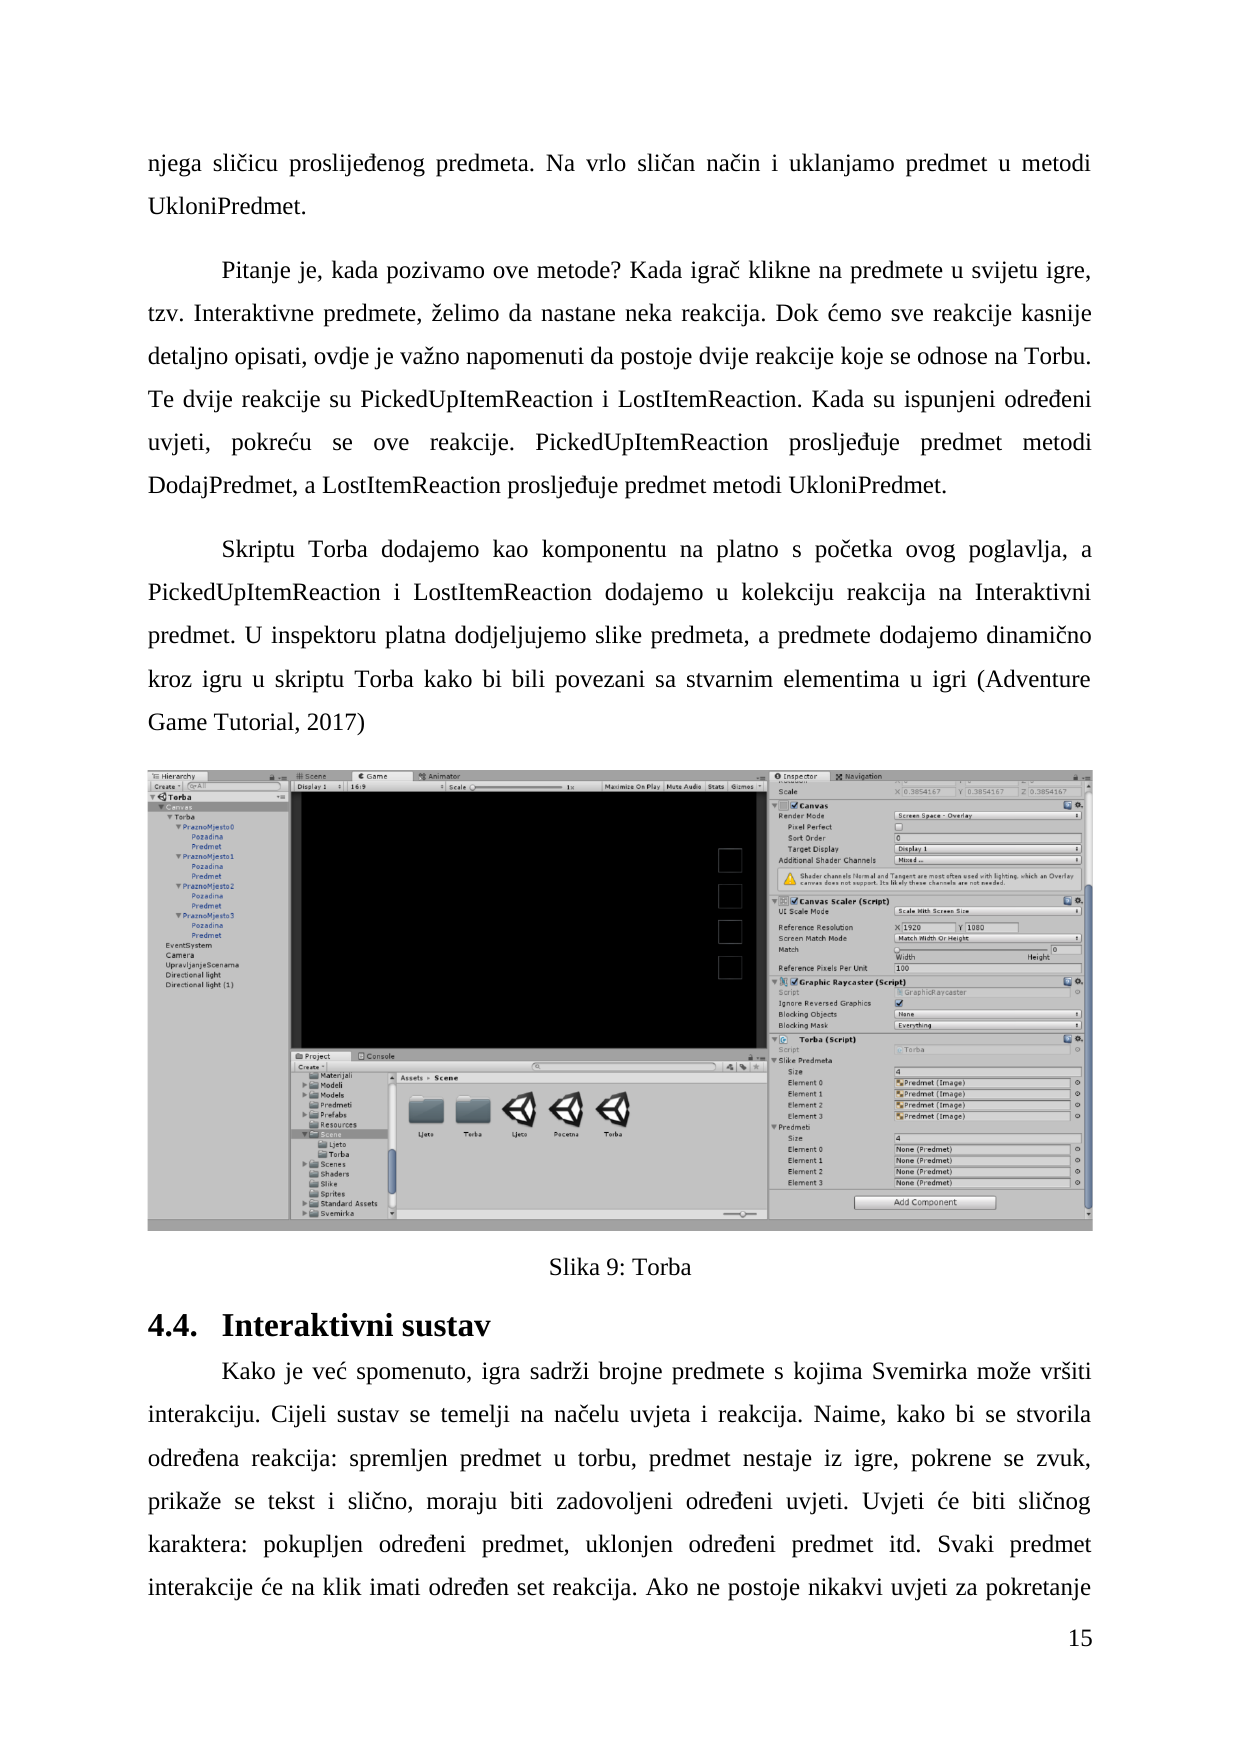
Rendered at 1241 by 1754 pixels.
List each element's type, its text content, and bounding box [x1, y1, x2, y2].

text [148, 148, 1093, 219]
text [148, 1356, 1093, 1601]
text Interaktivni sustav [148, 1306, 1093, 1344]
picture [147, 770, 1093, 1231]
text Skriptu Torba dodajemo kao komponentu na platno s početka ovog poglavlja, a PickedUpItemReaction i LostItemReaction dodajemo u kolekciju reakcija na Interaktivni predmet. U inspektoru platna dodjeljujemo slike predmeta, a predmete dodajemo dinamično kroz igru u skriptu Torba kako bi bili povezani sa stvarnim elementima u igri (Adventure Game Tutorial, 2017) [148, 534, 1093, 736]
text Pitanje je, kada pozivamo ove metode? Kada igrač klikne na predmete u svijetu igre, tzv. Interaktivne predmete, želimo da nastane neka reakcija. Dok ćemo sve reakcije kasnije detaljno opisati, ovdje je važno napomenuti da postoje dvije reakcije koje se odnose na Torbu. Te dvije reakcije su PickedUpItemReaction i LostItemReaction. Kada su ispunjeni određeni uvjeti, pokreću se ove reakcije. PickedUpItemReaction prosljeđuje predmet metodi DodajPredmet, a LostItemReaction prosljeđuje predmet metodi UkloniPredmet. [148, 255, 1093, 499]
